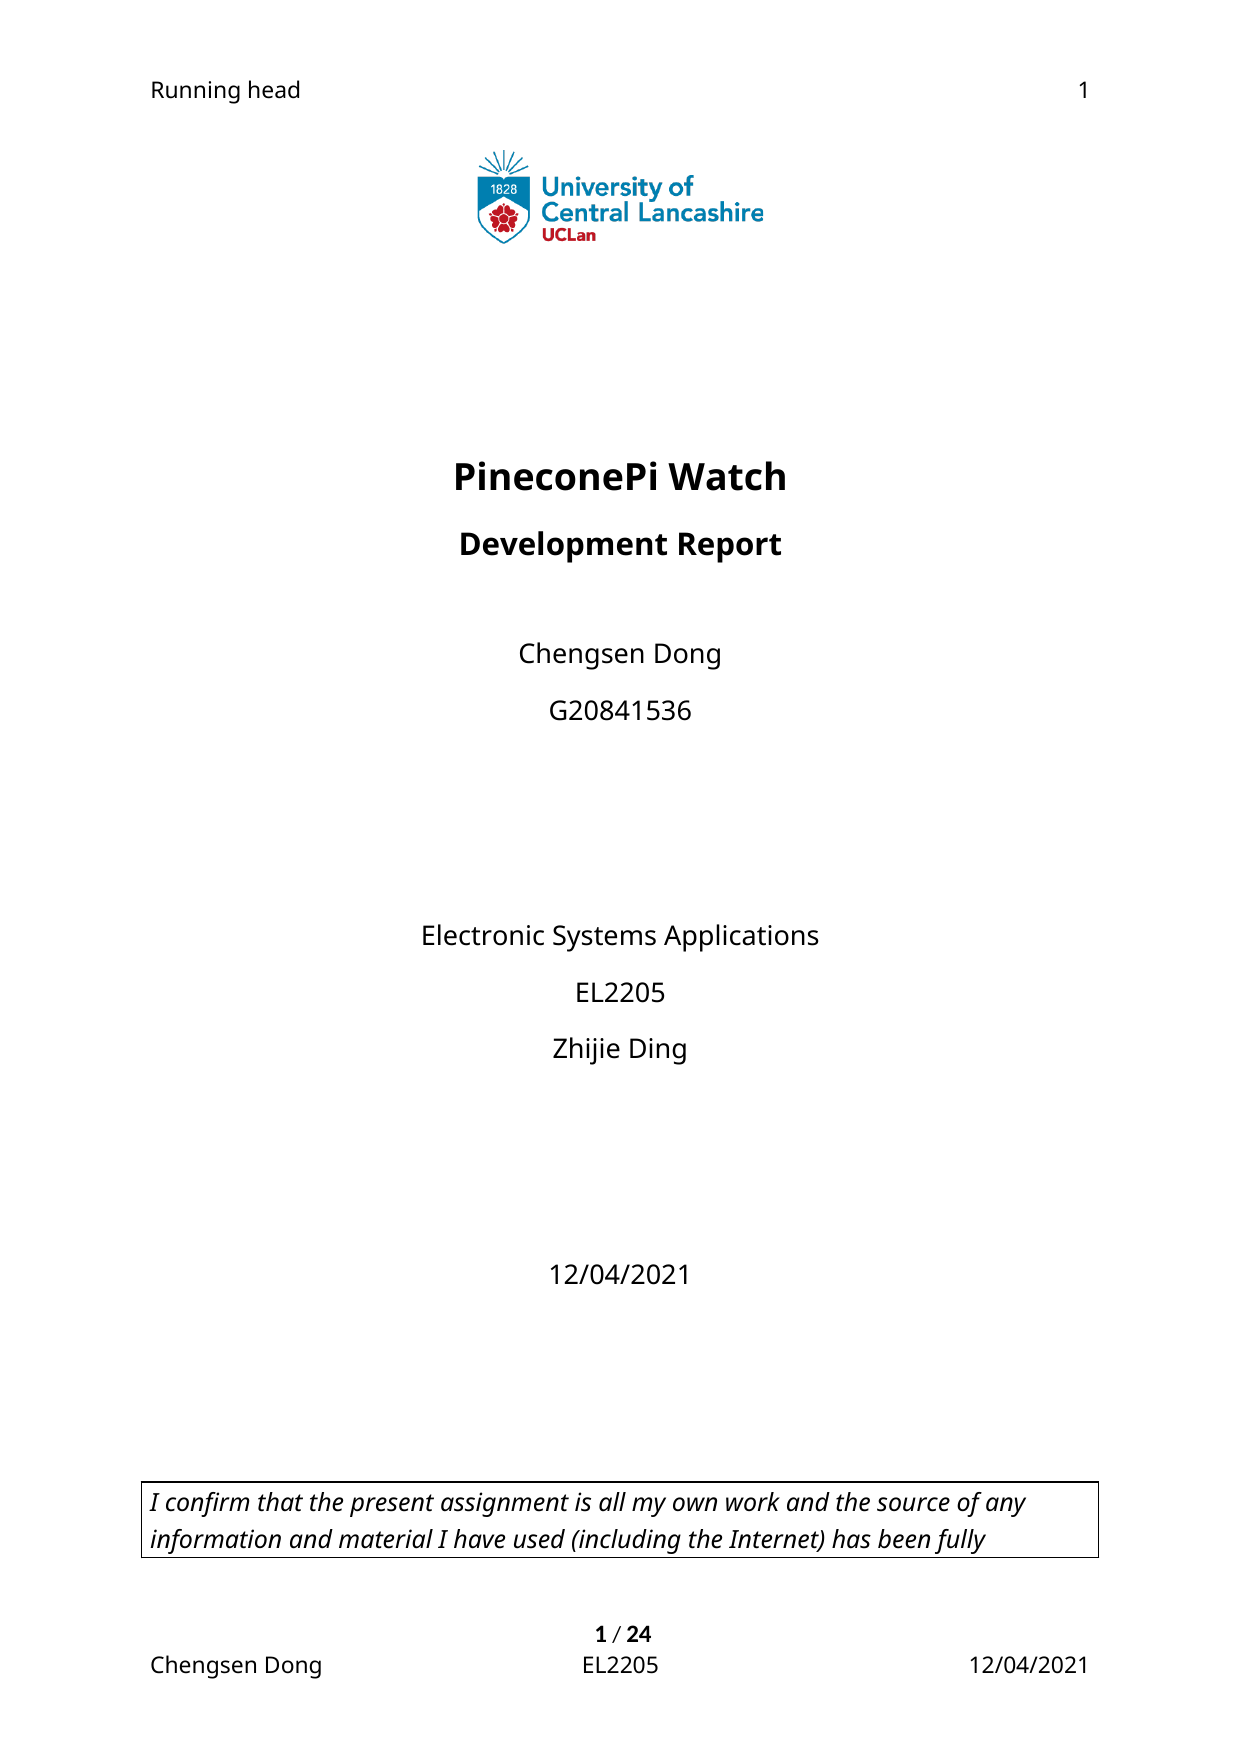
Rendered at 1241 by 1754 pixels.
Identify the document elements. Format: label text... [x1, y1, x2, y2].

picture [477, 150, 764, 244]
picture [480, 198, 527, 241]
text Zhijie Ding [150, 1030, 1090, 1067]
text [142, 1483, 1098, 1557]
text Electronic Systems Applications [150, 917, 1090, 954]
text Chengsen Dong [150, 634, 1090, 671]
text 12/04/2021 [150, 1256, 1090, 1292]
picture [477, 221, 501, 244]
text PineconePi Watch [150, 450, 1090, 501]
text G20841536 [150, 691, 1090, 728]
text EL2205 [150, 973, 1090, 1010]
text Development Report [150, 522, 1090, 564]
